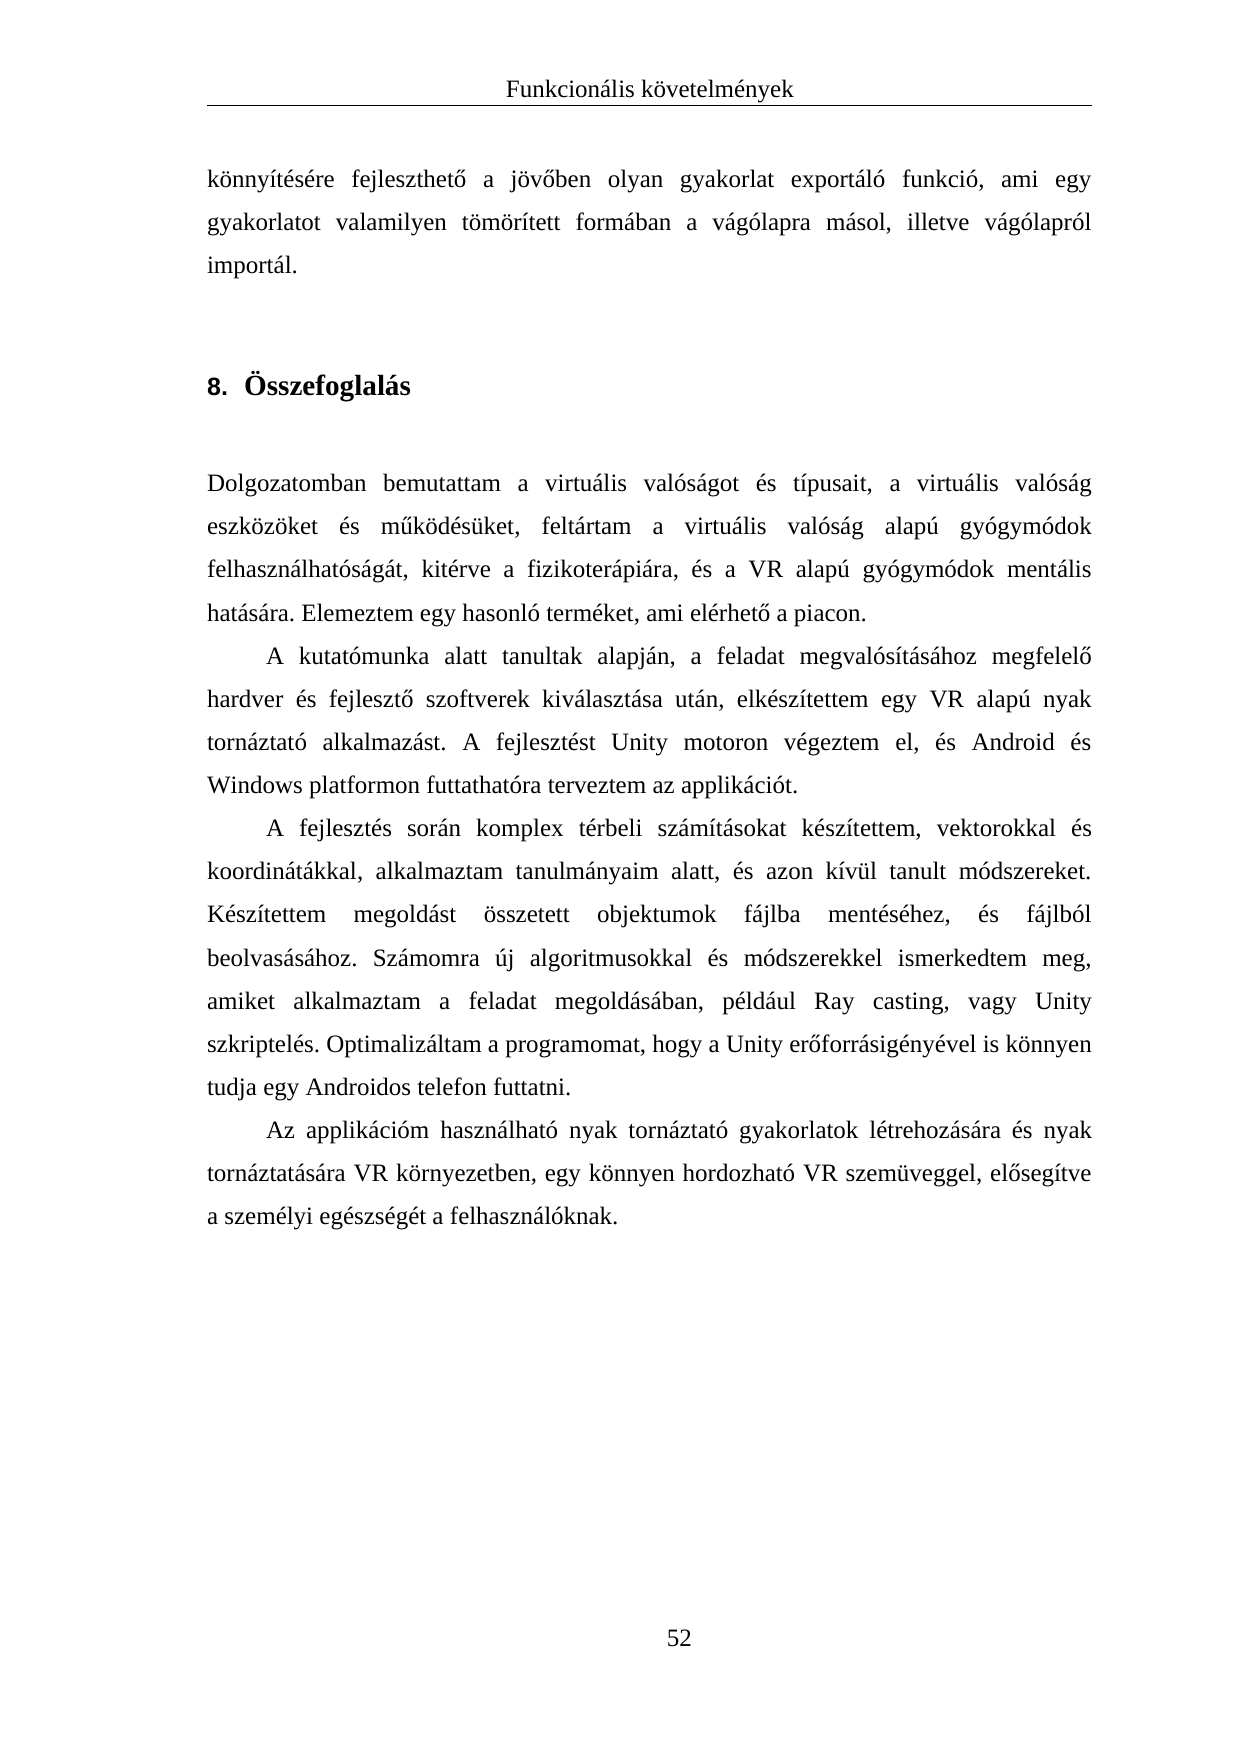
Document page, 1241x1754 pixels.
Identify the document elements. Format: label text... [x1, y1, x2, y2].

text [207, 164, 1092, 279]
text Az applikációm használható nyak tornáztató gyakorlatok létrehozására és nyak tornáztatására VR környezetben, egy könnyen hordozható VR szemüveggel, elősegítve a személyi egészségét a felhasználóknak. [207, 1115, 1092, 1230]
text A fejlesztés során komplex térbeli számításokat készítettem, vektorokkal és koordinátákkal, alkalmaztam tanulmányaim alatt, és azon kívül tanult módszereket. Készítettem megoldást összetett objektumok fájlba mentéséhez, és fájlból beolvasásához. Számomra új algoritmusokkal és módszerekkel ismerkedtem meg, amiket alkalmaztam a feladat megoldásában, például Ray casting, vagy Unity szkriptelés. Optimalizáltam a programomat, hogy a Unity erőforrásigényével is könnyen tudja egy Androidos telefon futtatni. [207, 813, 1092, 1101]
subtitle Összefoglalás [207, 368, 1092, 402]
text A kutatómunka alatt tanultak alapján, a feladat megvalósításához megfelelő hardver és fejlesztő szoftverek kiválasztása után, elkészítettem egy VR alapú nyak tornáztató alkalmazást. A fejlesztést Unity motoron végeztem el, és Android és Windows platformon futtathatóra terveztem az applikációt. [207, 641, 1092, 799]
text Dolgozatomban bemutattam a virtuális valóságot és típusait, a virtuális valóság eszközöket és működésüket, feltártam a virtuális valóság alapú gyógymódok felhasználhatóságát, kitérve a fizikoterápiára, és a VR alapú gyógymódok mentális hatására. Elemeztem egy hasonló terméket, ami elérhető a piacon. [207, 468, 1092, 626]
